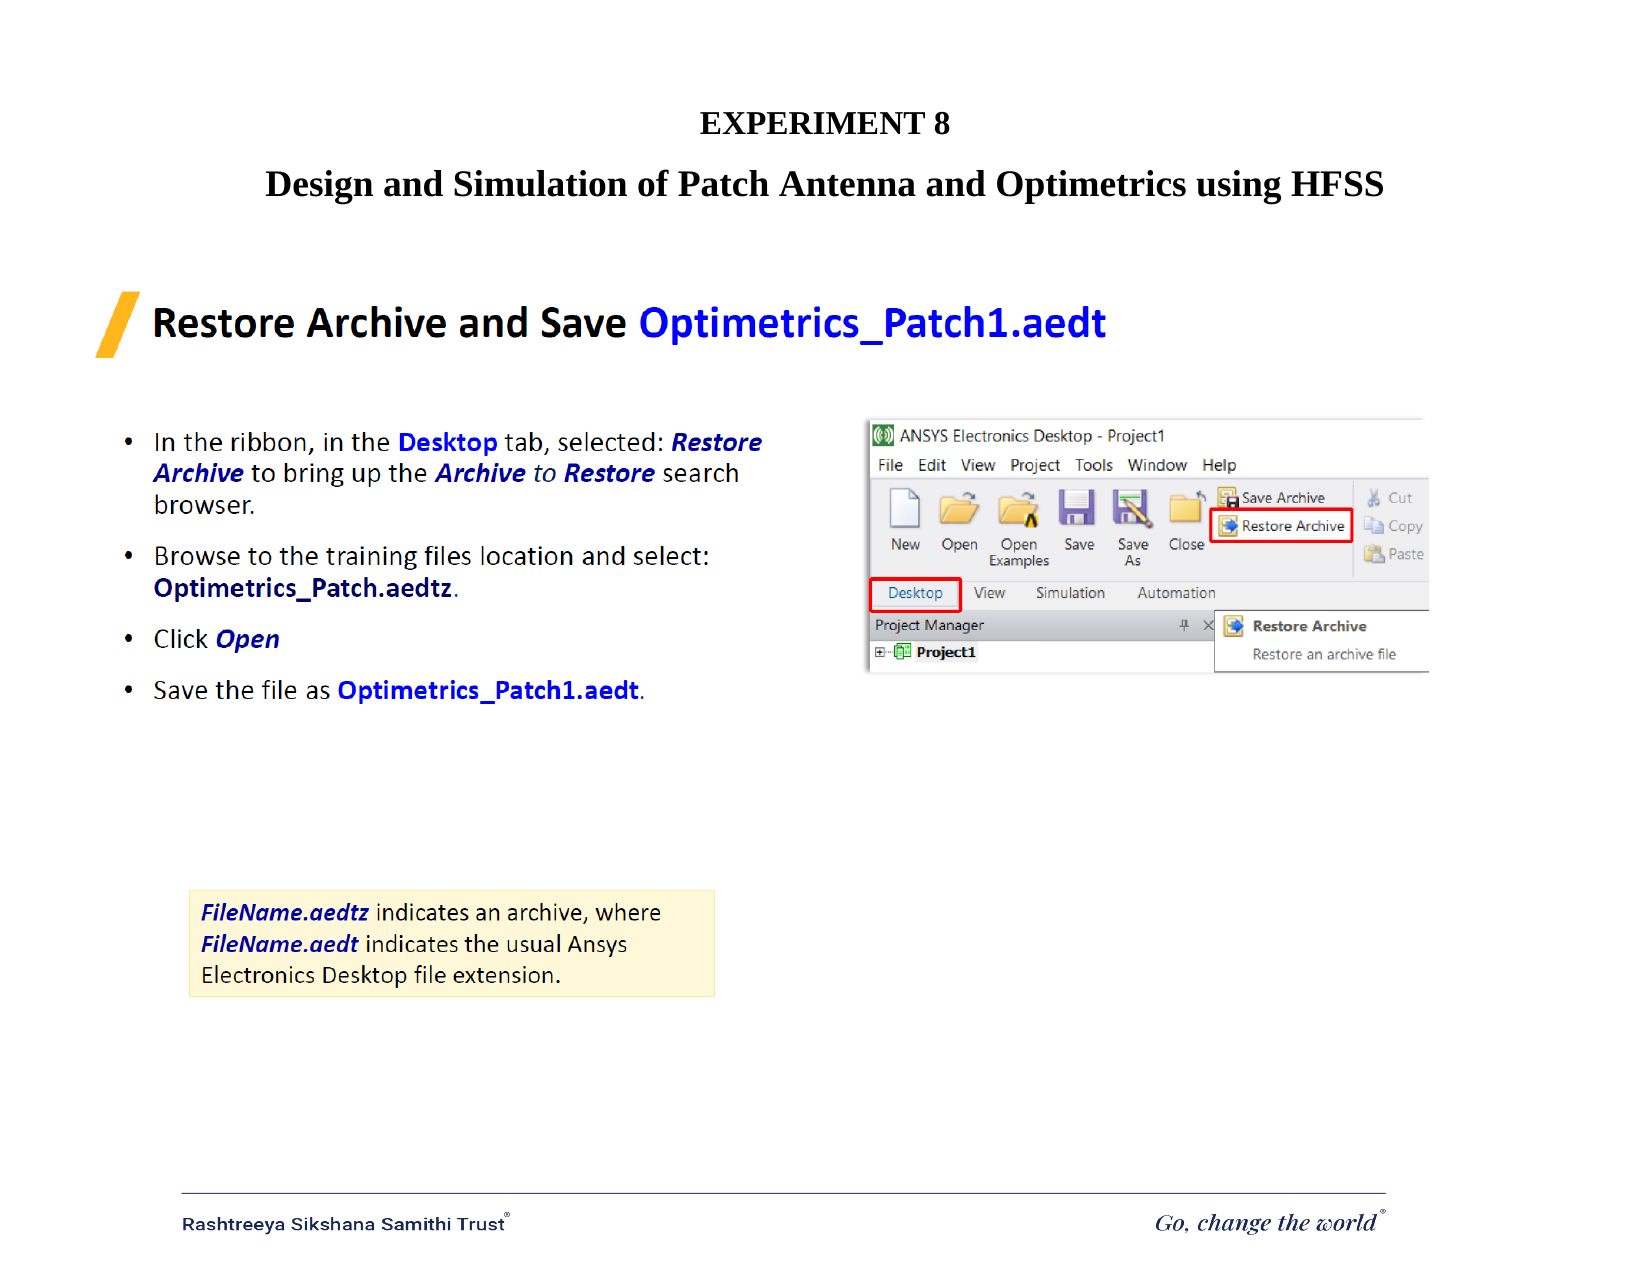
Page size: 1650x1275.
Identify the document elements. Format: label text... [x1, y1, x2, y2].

picture [167, 1163, 1459, 1256]
picture [75, 285, 1513, 1021]
text Design and Simulation of Patch Antenna and Optimetrics using HFSS [75, 161, 1575, 204]
text EXPERIMENT 8 [75, 104, 1575, 142]
